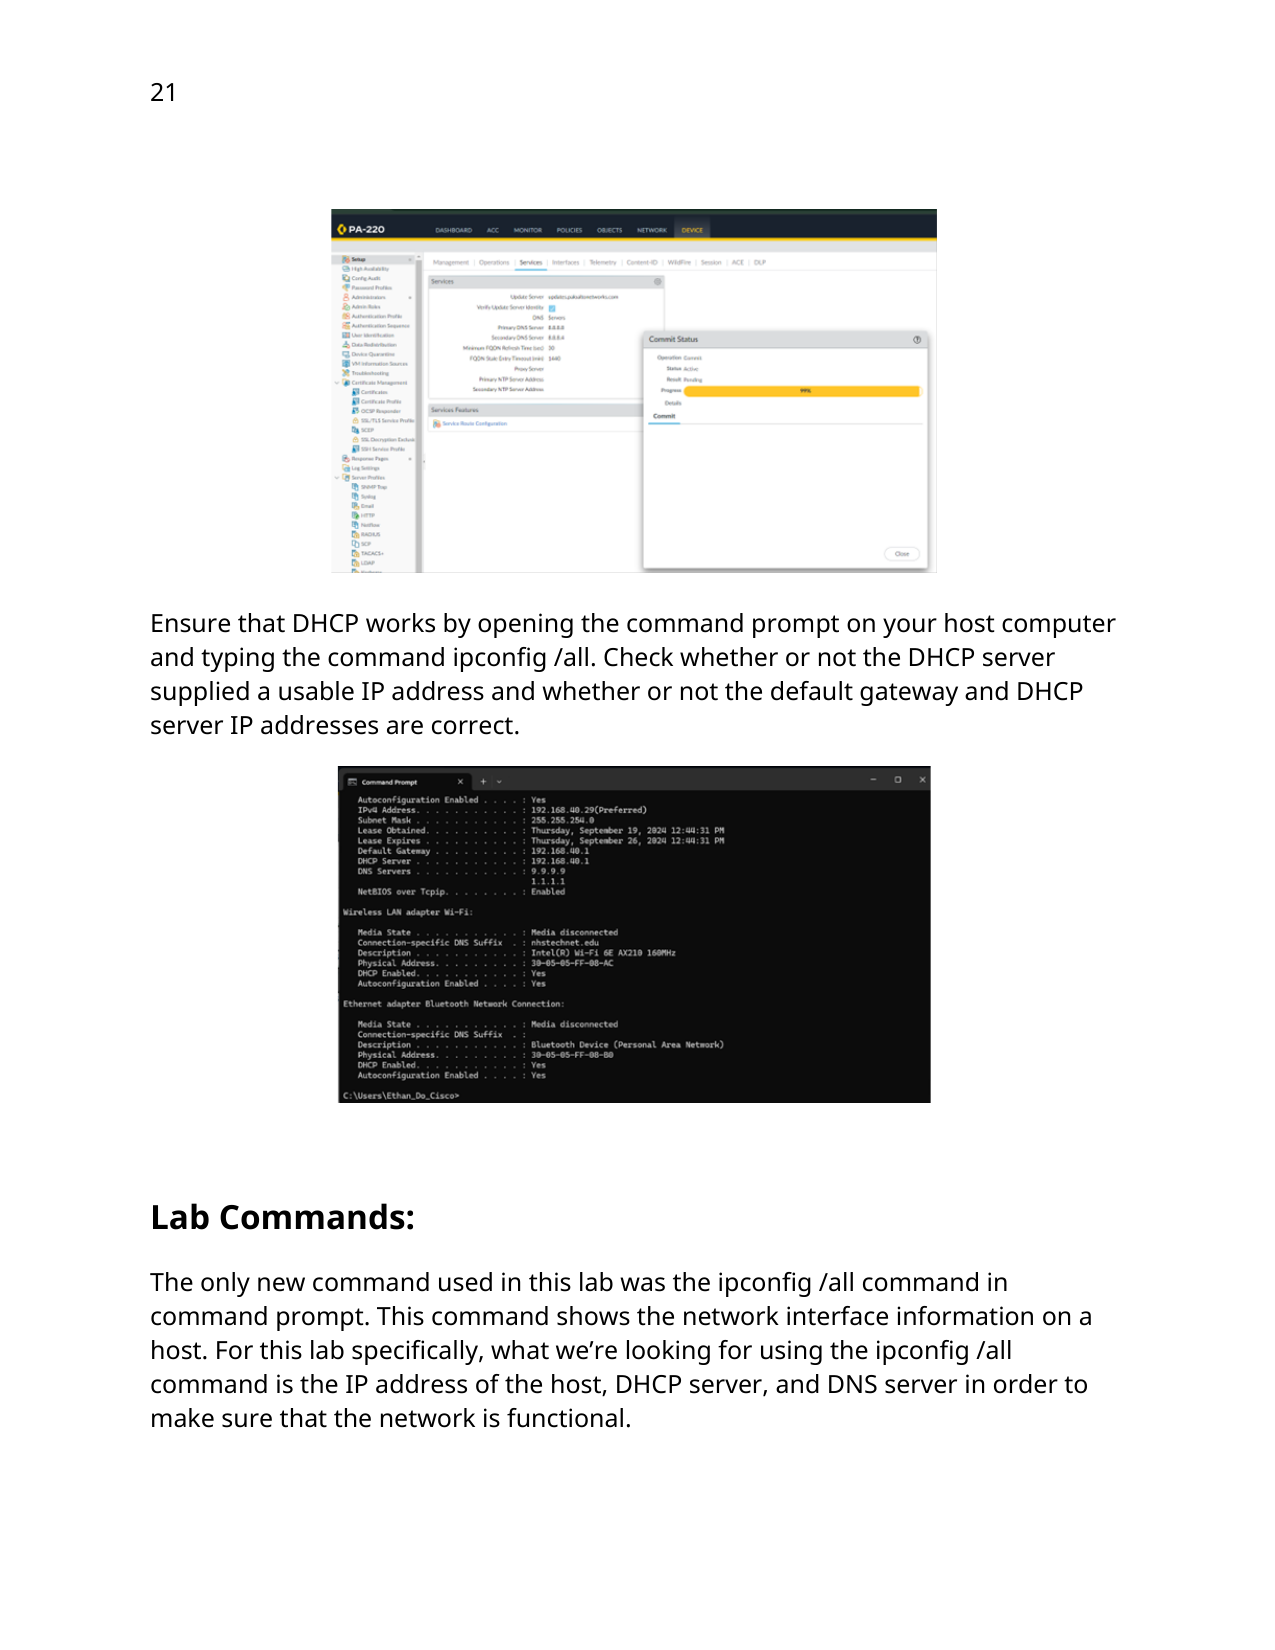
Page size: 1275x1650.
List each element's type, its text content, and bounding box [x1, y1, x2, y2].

text The only new command used in this lab was the ipconfig /all command in command prompt. This command shows the network interface information on a host. For this lab specifically, what we’re looking for using the ipconfig /all command is the IP address of the host, DHCP server, and DNS server in order to make sure that the network is functional. [150, 1264, 1125, 1435]
text Ensure that DHCP works by opening the command prompt on your host computer and typing the command ipconfig /all. Check whether or not the DHCP server supplied a usable IP address and whether or not the default gateway and DHCP server IP addresses are correct. [150, 606, 1125, 742]
text Lab Commands: [150, 1194, 1125, 1239]
picture [331, 209, 938, 574]
picture [337, 766, 931, 1103]
